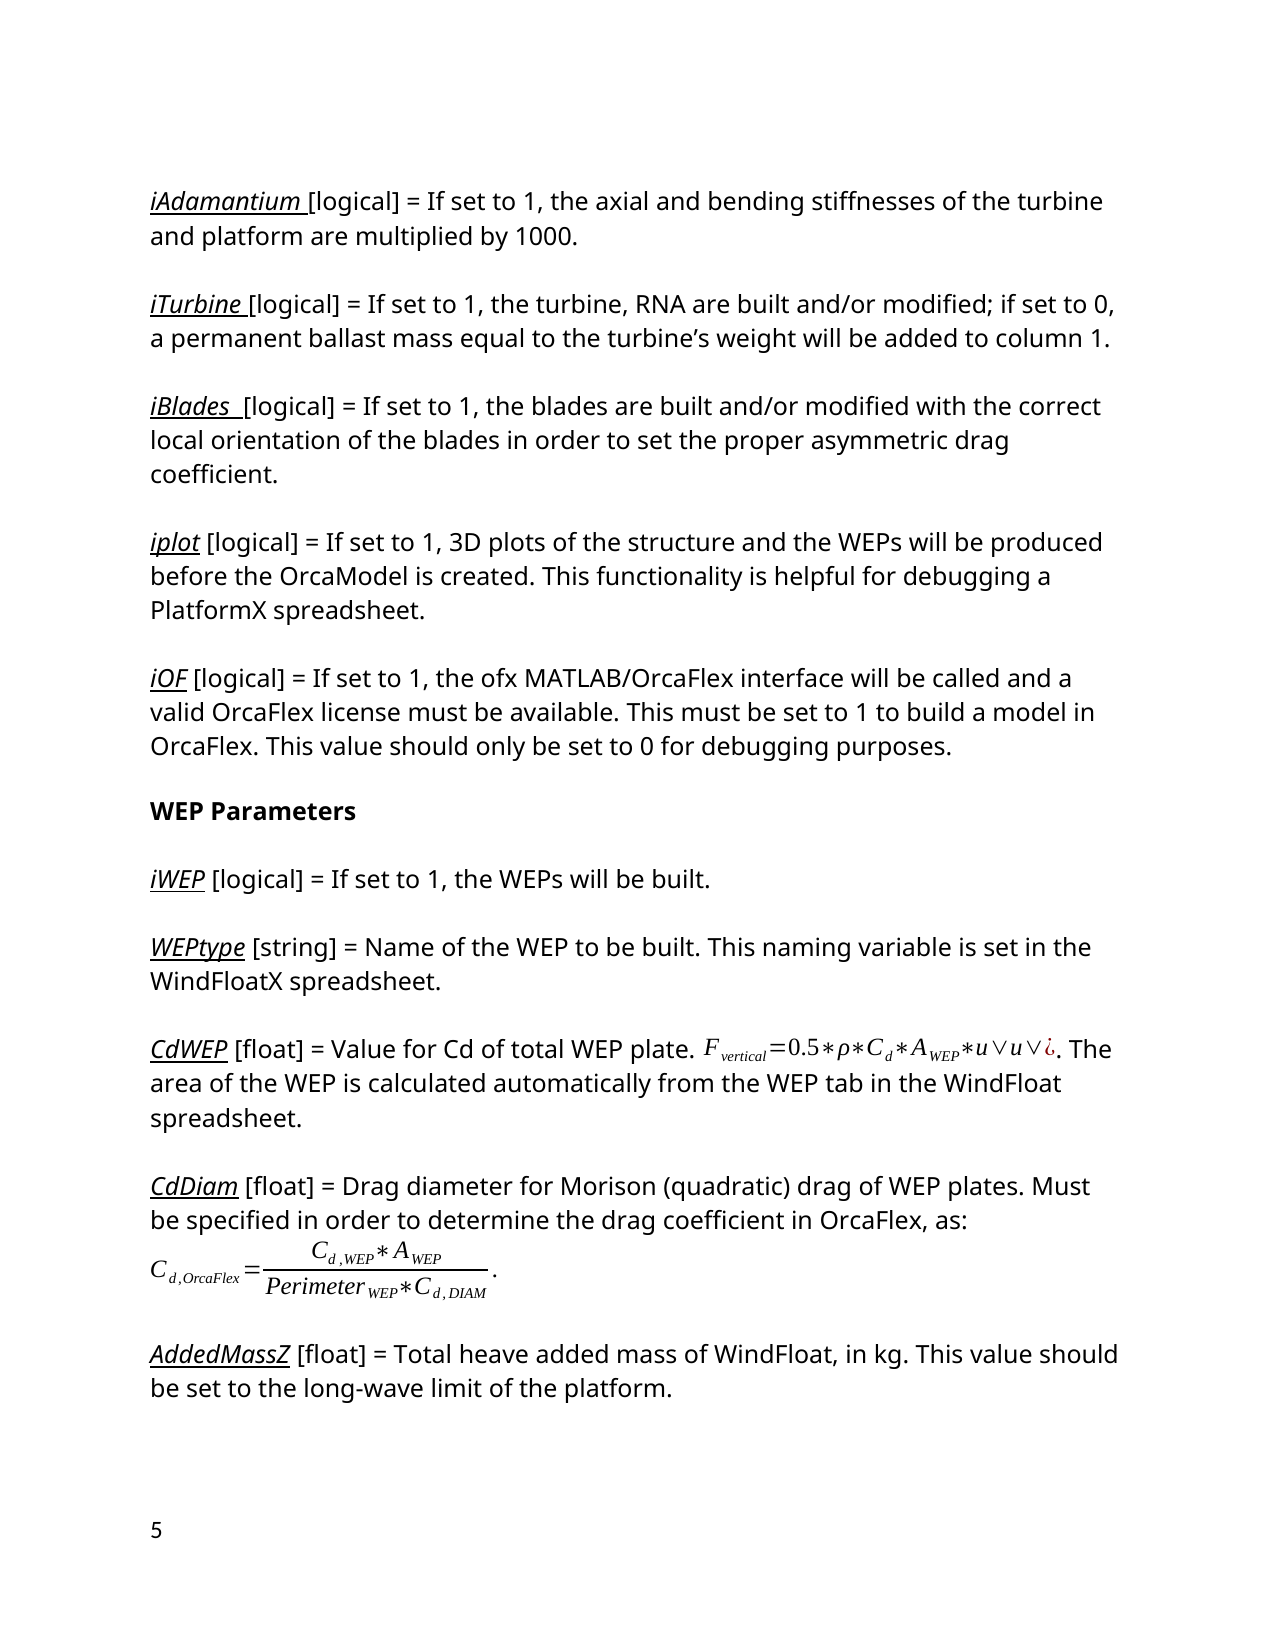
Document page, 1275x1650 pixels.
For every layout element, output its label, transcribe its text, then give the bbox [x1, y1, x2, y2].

text iAdamantium [logical] = If set to 1, the axial and bending stiffnesses of the turbine and platform are multiplied by 1000. [150, 184, 1125, 252]
text AddedMassZ [float] = Total heave added mass of WindFloat, in kg. This value should be set to the long-wave limit of the platform. [150, 1337, 1125, 1405]
text iTurbine [logical] = If set to 1, the turbine, RNA are built and/or modified; if set to 0, a permanent ballast mass equal to the turbine’s weight will be added to column 1. [150, 286, 1125, 354]
text WEP Parameters [150, 794, 1125, 828]
text CdDiam [float] = Drag diameter for Morison (quadratic) drag of WEP plates. Must be specified in order to determine the drag coefficient in OrcaFlex, as: [150, 1168, 1125, 1303]
text iOF [logical] = If set to 1, the ofx MATLAB/OrcaFlex interface will be called and a valid OrcaFlex license must be available. This must be set to 1 to build a model in OrcaFlex. This value should only be set to 0 for debugging purposes. [150, 661, 1125, 763]
text iBlades [logical] = If set to 1, the blades are built and/or modified with the correct local orientation of the blades in order to set the proper asymmetric drag coefficient. [150, 388, 1125, 491]
text WEPtype [string] = Name of the WEP to be built. This naming variable is set in the WindFloatX spreadsheet. [150, 930, 1125, 998]
text CdWEP [float] = Value for Cd of total WEP plate. . The area of the WEP is calculated automatically from the WEP tab in the WindFloat spreadsheet. [150, 1032, 1125, 1134]
text iplot [logical] = If set to 1, 3D plots of the structure and the WEPs will be produced before the OrcaModel is created. This functionality is helpful for debugging a PlatformX spreadsheet. [150, 525, 1125, 627]
text iWEP [logical] = If set to 1, the WEPs will be built. [150, 862, 1125, 896]
